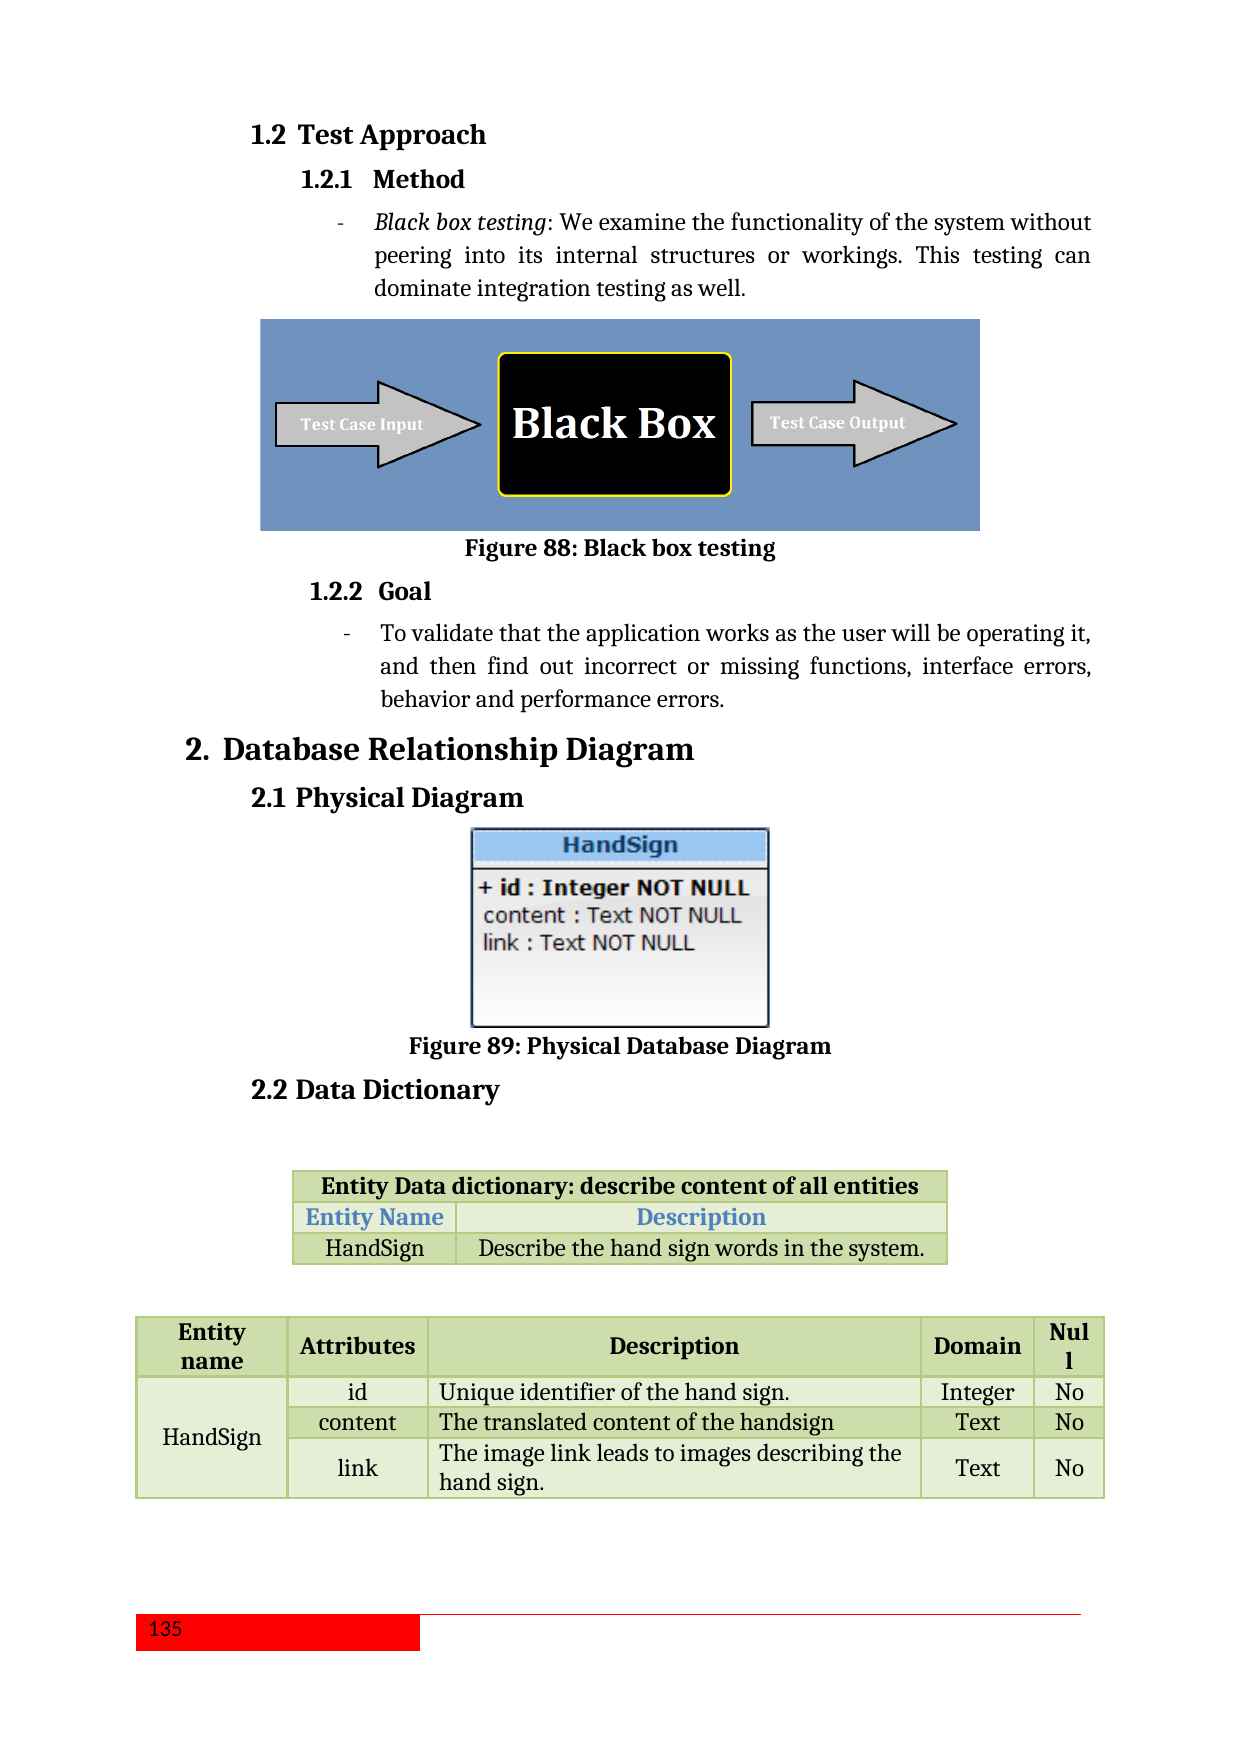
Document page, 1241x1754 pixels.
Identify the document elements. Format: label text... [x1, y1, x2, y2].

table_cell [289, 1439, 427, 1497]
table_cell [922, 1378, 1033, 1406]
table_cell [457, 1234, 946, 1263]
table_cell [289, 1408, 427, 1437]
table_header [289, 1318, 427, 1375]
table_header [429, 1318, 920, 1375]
list To validate that the application works as the user will be operating it, and then find out incorrect or missing functions, interface errors, behavior and performance errors. [343, 619, 1092, 714]
list Figure 89: Physical Database Diagram [148, 1032, 1092, 1061]
subtitle Database Relationship Diagram [185, 731, 1092, 769]
list Figure 88: Black box testing [148, 534, 1092, 563]
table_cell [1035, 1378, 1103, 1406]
subtitle Physical Diagram [251, 782, 1092, 815]
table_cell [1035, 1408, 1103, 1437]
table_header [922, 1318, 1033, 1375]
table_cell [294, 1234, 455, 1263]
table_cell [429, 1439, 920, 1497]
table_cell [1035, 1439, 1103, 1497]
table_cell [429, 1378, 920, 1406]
list Black box testing: We examine the functionality of the system without peering into its internal structures or workings. This testing can dominate integration testing as well. [337, 208, 1092, 303]
picture [470, 827, 770, 1028]
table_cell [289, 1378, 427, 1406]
subtitle Method [272, 164, 1092, 195]
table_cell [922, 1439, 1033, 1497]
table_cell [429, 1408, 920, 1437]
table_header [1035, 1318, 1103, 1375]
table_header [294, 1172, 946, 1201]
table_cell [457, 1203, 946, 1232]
subtitle Test Approach [222, 118, 1092, 152]
subtitle Data Dictionary [251, 1073, 1092, 1107]
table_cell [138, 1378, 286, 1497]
subtitle Goal [295, 576, 1092, 607]
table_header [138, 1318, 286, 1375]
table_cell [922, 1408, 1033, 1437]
picture [260, 319, 980, 531]
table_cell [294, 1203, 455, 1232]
